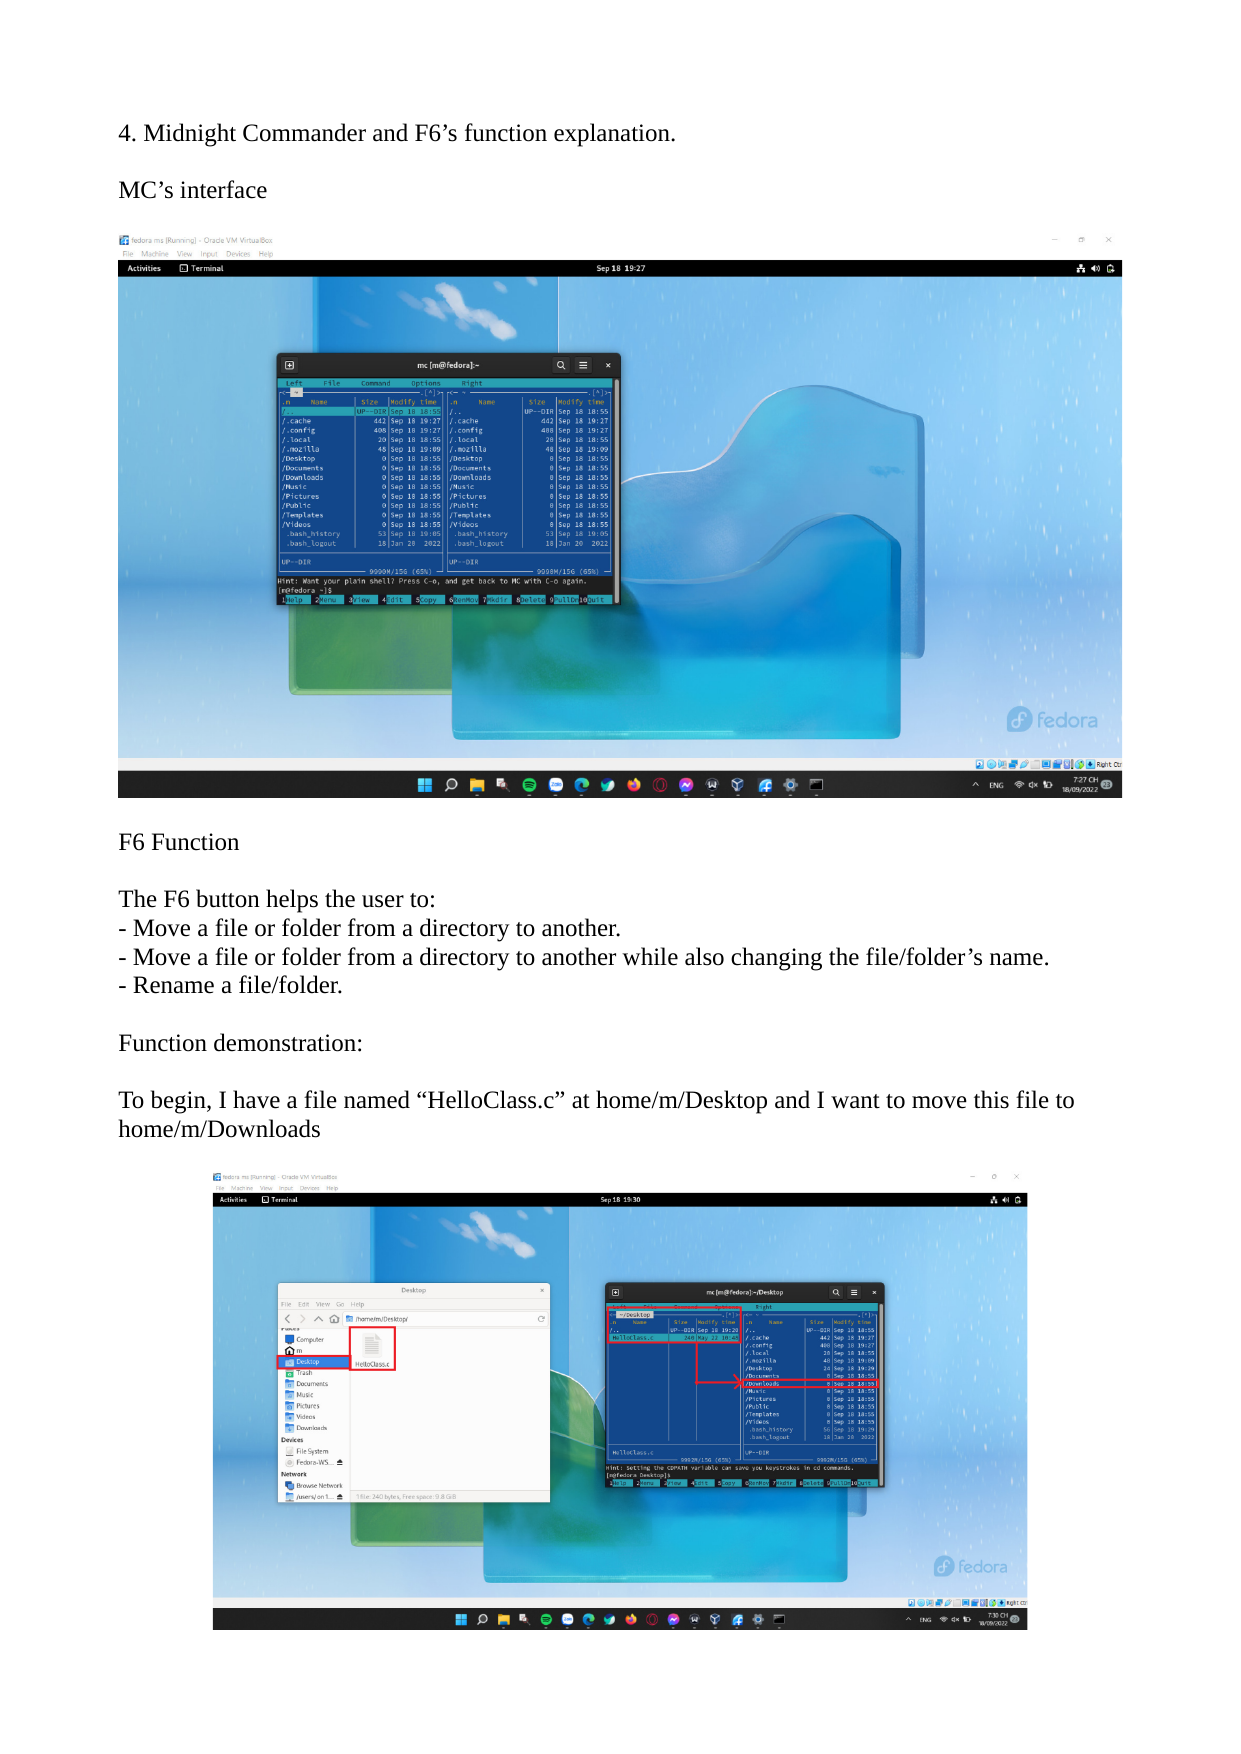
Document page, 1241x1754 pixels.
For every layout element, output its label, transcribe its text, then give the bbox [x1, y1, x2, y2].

picture [212, 1171, 1028, 1630]
text MC’s interface [118, 176, 1122, 204]
text Function demonstration: [118, 1028, 1122, 1057]
picture [118, 233, 1123, 798]
text The F6 button helps the user to: [118, 884, 1122, 913]
text F6 Function [118, 827, 1122, 855]
text - Move a file or folder from a directory to another. [118, 913, 1122, 942]
text - Rename a file/folder. [118, 970, 1122, 999]
text 4. Midnight Commander and F6’s function explanation. [118, 118, 1122, 147]
text To begin, I have a file named “HelloClass.c” at home/m/Desktop and I want to move this file to home/m/Downloads [118, 1085, 1122, 1143]
text - Move a file or folder from a directory to another while also changing the file/folder’s name. [118, 942, 1122, 970]
